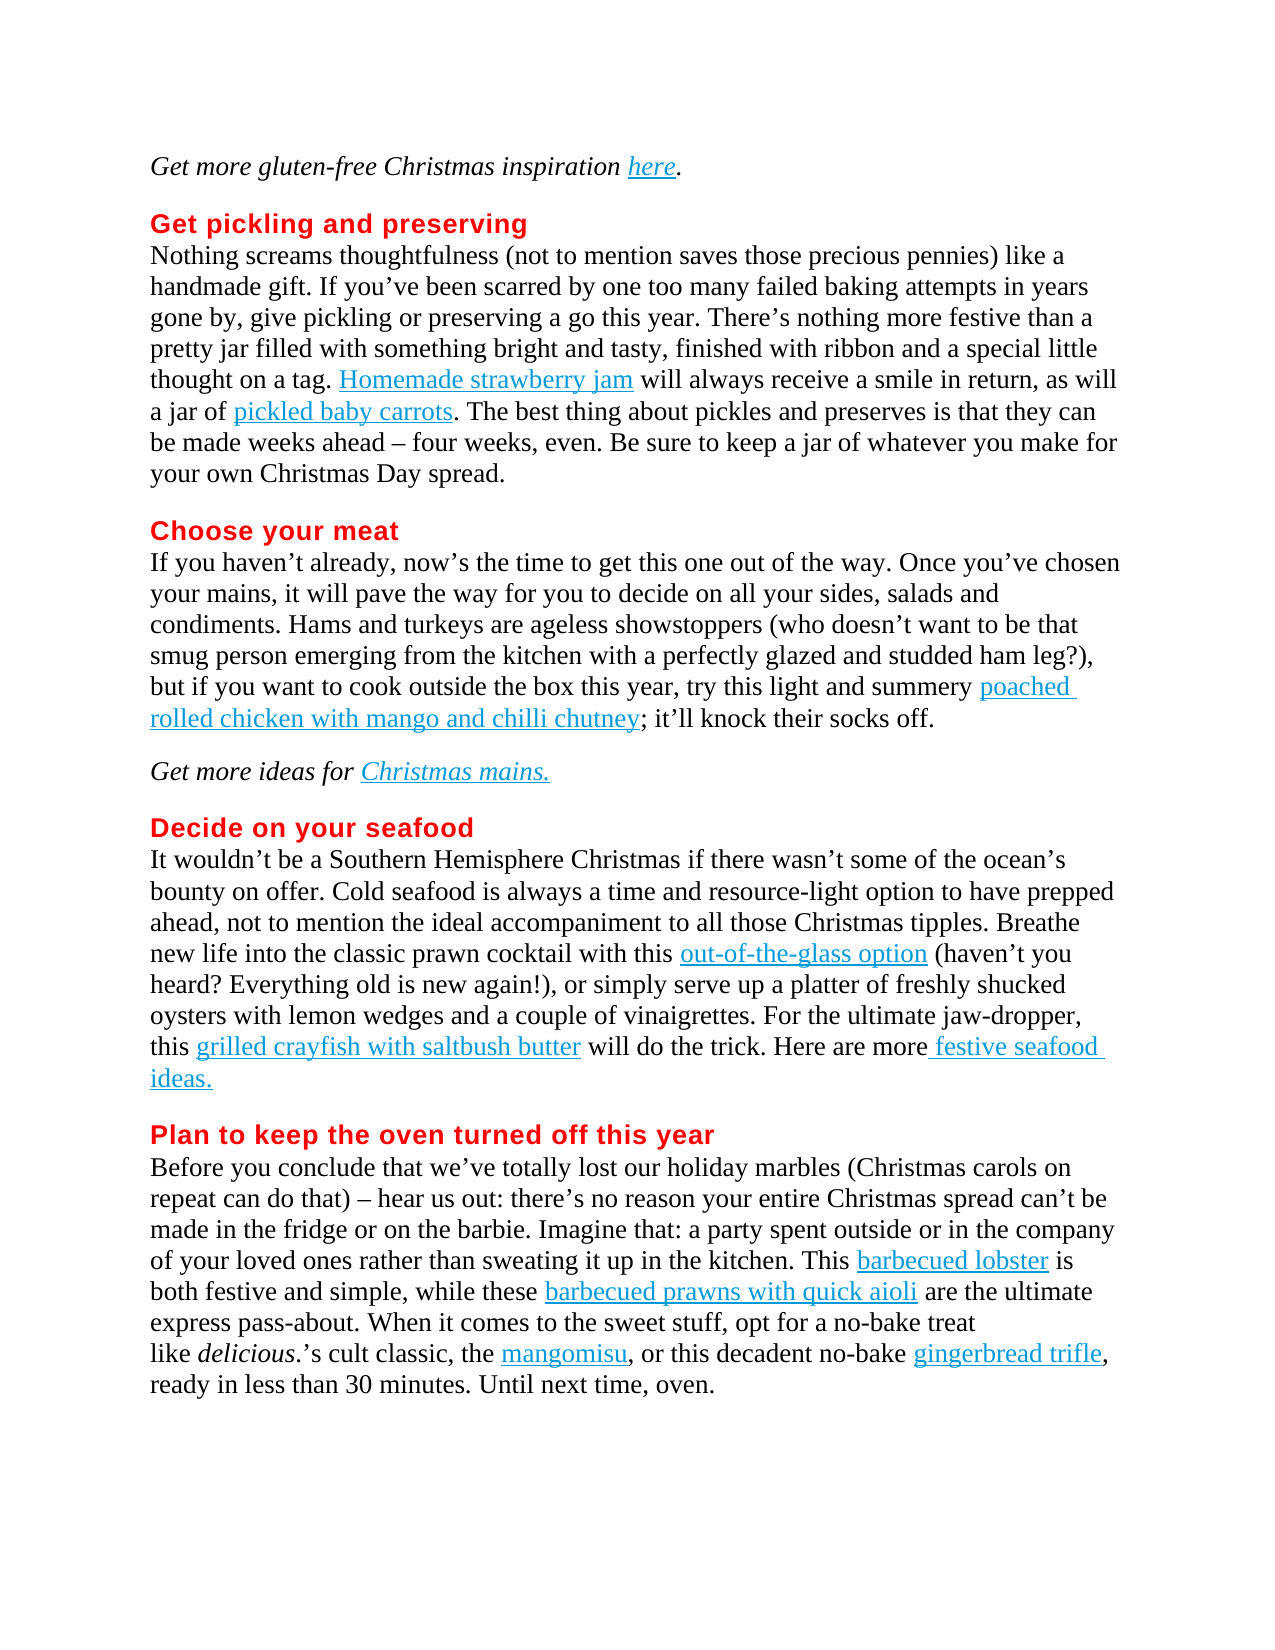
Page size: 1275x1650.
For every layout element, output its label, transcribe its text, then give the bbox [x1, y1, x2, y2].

subtitle Get pickling and preserving [150, 203, 1125, 239]
text It wouldn’t be a Southern Hemisphere Christmas if there wasn’t some of the ocean’s bounty on offer. Cold seafood is always a time and resource-light option to have prepped ahead, not to mention the ideal accompaniment to all those Christmas tipples. Breathe new life into the classic prawn cocktail with this out-of-the-glass option (haven’t you heard? Everything old is new again!), or simply serve up a platter of freshly shucked oysters with lemon wedges and a couple of vinaigrettes. For the ultimate jaw-dropper, this grilled crayfish with saltbush butter will do the trick. Here are more festive seafood ideas. [150, 844, 1125, 1093]
text Get more ideas for Christmas mains. [150, 755, 1125, 786]
text Get more gluten-free Christmas inspiration here. [150, 150, 1125, 181]
text Before you conclude that we’ve totally lost our holiday marbles (Christmas carols on repeat can do that) – hear us out: there’s no reason your entire Christmas spread can’t be made in the fridge or on the barbie. Imagine that: a party spent outside or in the company of your loved ones rather than sweating it up in the kitchen. This barbecued lobster is both festive and simple, while these barbecued prawns with quick aioli are the ultimate express pass-about. When it comes to the sweet stuff, opt for a no-bake treat like delicious.’s cult classic, the mangomisu, or this decadent no-bake gingerbread trifle, ready in less than 30 minutes. Until next time, oven. [150, 1151, 1125, 1400]
text Nothing screams thoughtfulness (not to mention saves those precious pennies) like a handmade gift. If you’ve been scarred by one too many failed baking attempts in years gone by, give pickling or preserving a go this year. There’s nothing more festive than a pretty jar filled with something bright and tasty, finished with ribbon and a special little thought on a tag. Homemade strawberry jam will always receive a smile in return, as will a jar of pickled baby carrots. The best thing about pickles and preserves is that they can be made weeks ahead – four weeks, even. Be sure to keep a jar of whatever you make for your own Christmas Day spread. [150, 239, 1125, 488]
subtitle Decide on your seafood [150, 808, 1125, 844]
subtitle Choose your meat [150, 510, 1125, 546]
subtitle Plan to keep the oven turned off this year [150, 1115, 1125, 1151]
text If you haven’t already, now’s the time to get this one out of the way. Once you’ve chosen your mains, it will pave the way for you to decide on all your sides, salads and condiments. Hams and turkeys are ageless showstoppers (who doesn’t want to be that smug person emerging from the kitchen with a perfectly glazed and studded ham leg?), but if you want to cook outside the box this year, try this light and summery poached rolled chicken with mango and chilli chutney; it’ll knock their socks off. [150, 546, 1125, 733]
